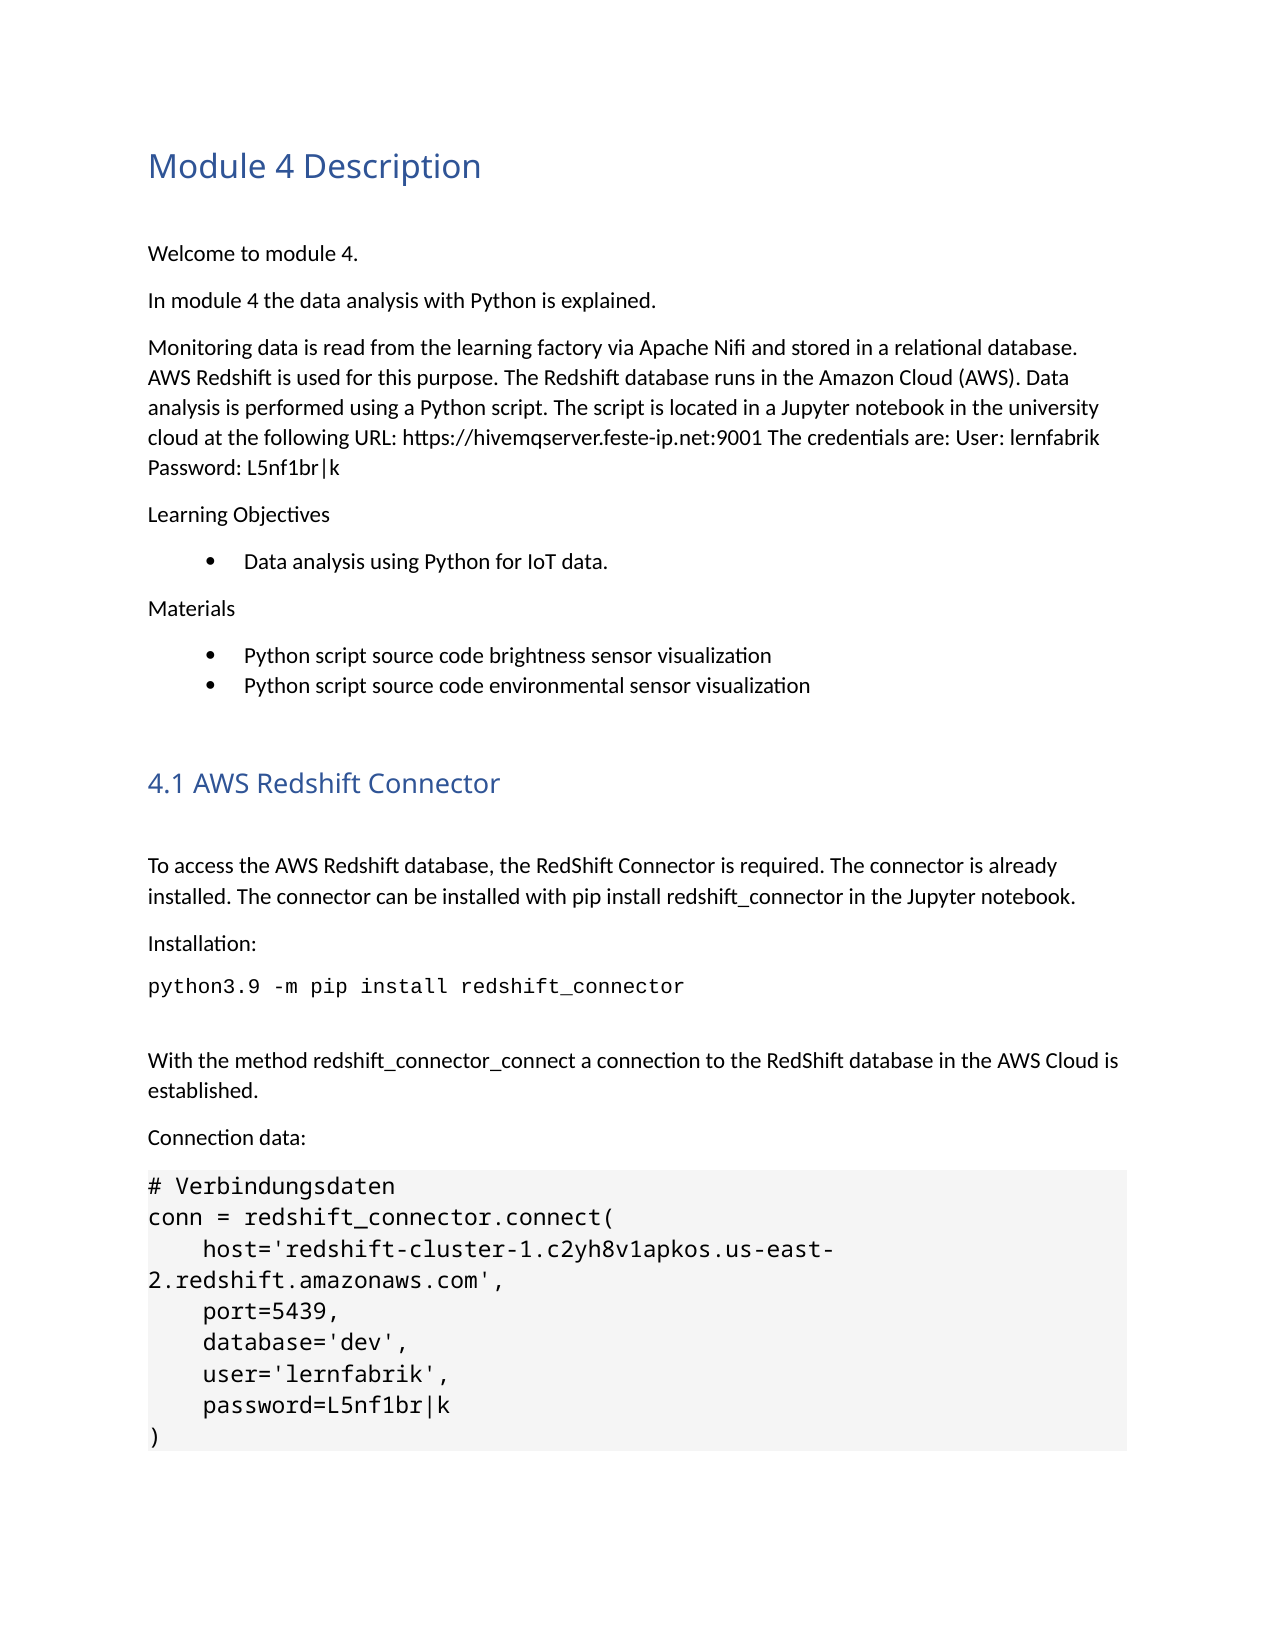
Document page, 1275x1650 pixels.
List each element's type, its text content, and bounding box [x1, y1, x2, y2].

list Data analysis using Python for IoT data. [206, 547, 1127, 575]
text Learning Objectives [148, 500, 1127, 528]
subtitle Module 4 Description [148, 143, 1127, 188]
text Installation: [148, 929, 1127, 957]
subtitle 4.1 AWS Redshift Connector [148, 765, 1127, 802]
text Welcome to module 4. [148, 239, 1127, 267]
list Python script source code environmental sensor visualization [206, 671, 1127, 699]
text python3.9 -m pip install redshift_connector [148, 976, 1127, 999]
list Python script source code brightness sensor visualization [206, 641, 1127, 669]
text Connection data: [148, 1123, 1127, 1151]
text With the method redshift_connector_connect a connection to the RedShift database in the AWS Cloud is established. [148, 1046, 1127, 1104]
text Materials [148, 594, 1127, 622]
text # Verbindungsdaten conn = redshift_connector.connect( host='redshift-cluster-1.c2yh8v1apkos.us-east-2.redshift.amazonaws.com', port=5439, database='dev', user='lernfabrik', password=L5nf1br|k ) [148, 1170, 1127, 1451]
text In module 4 the data analysis with Python is explained. [148, 286, 1127, 314]
text To access the AWS Redshift database, the RedShift Connector is required. The connector is already installed. The connector can be installed with pip install redshift_connector in the Jupyter notebook. [148, 852, 1127, 910]
text Monitoring data is read from the learning factory via Apache Nifi and stored in a relational database. AWS Redshift is used for this purpose. The Redshift database runs in the Amazon Cloud (AWS). Data analysis is performed using a Python script. The script is located in a Jupyter notebook in the university cloud at the following URL: https://hivemqserver.feste-ip.net:9001 The credentials are: User: lernfabrik Password: L5nf1br|k [148, 333, 1127, 482]
